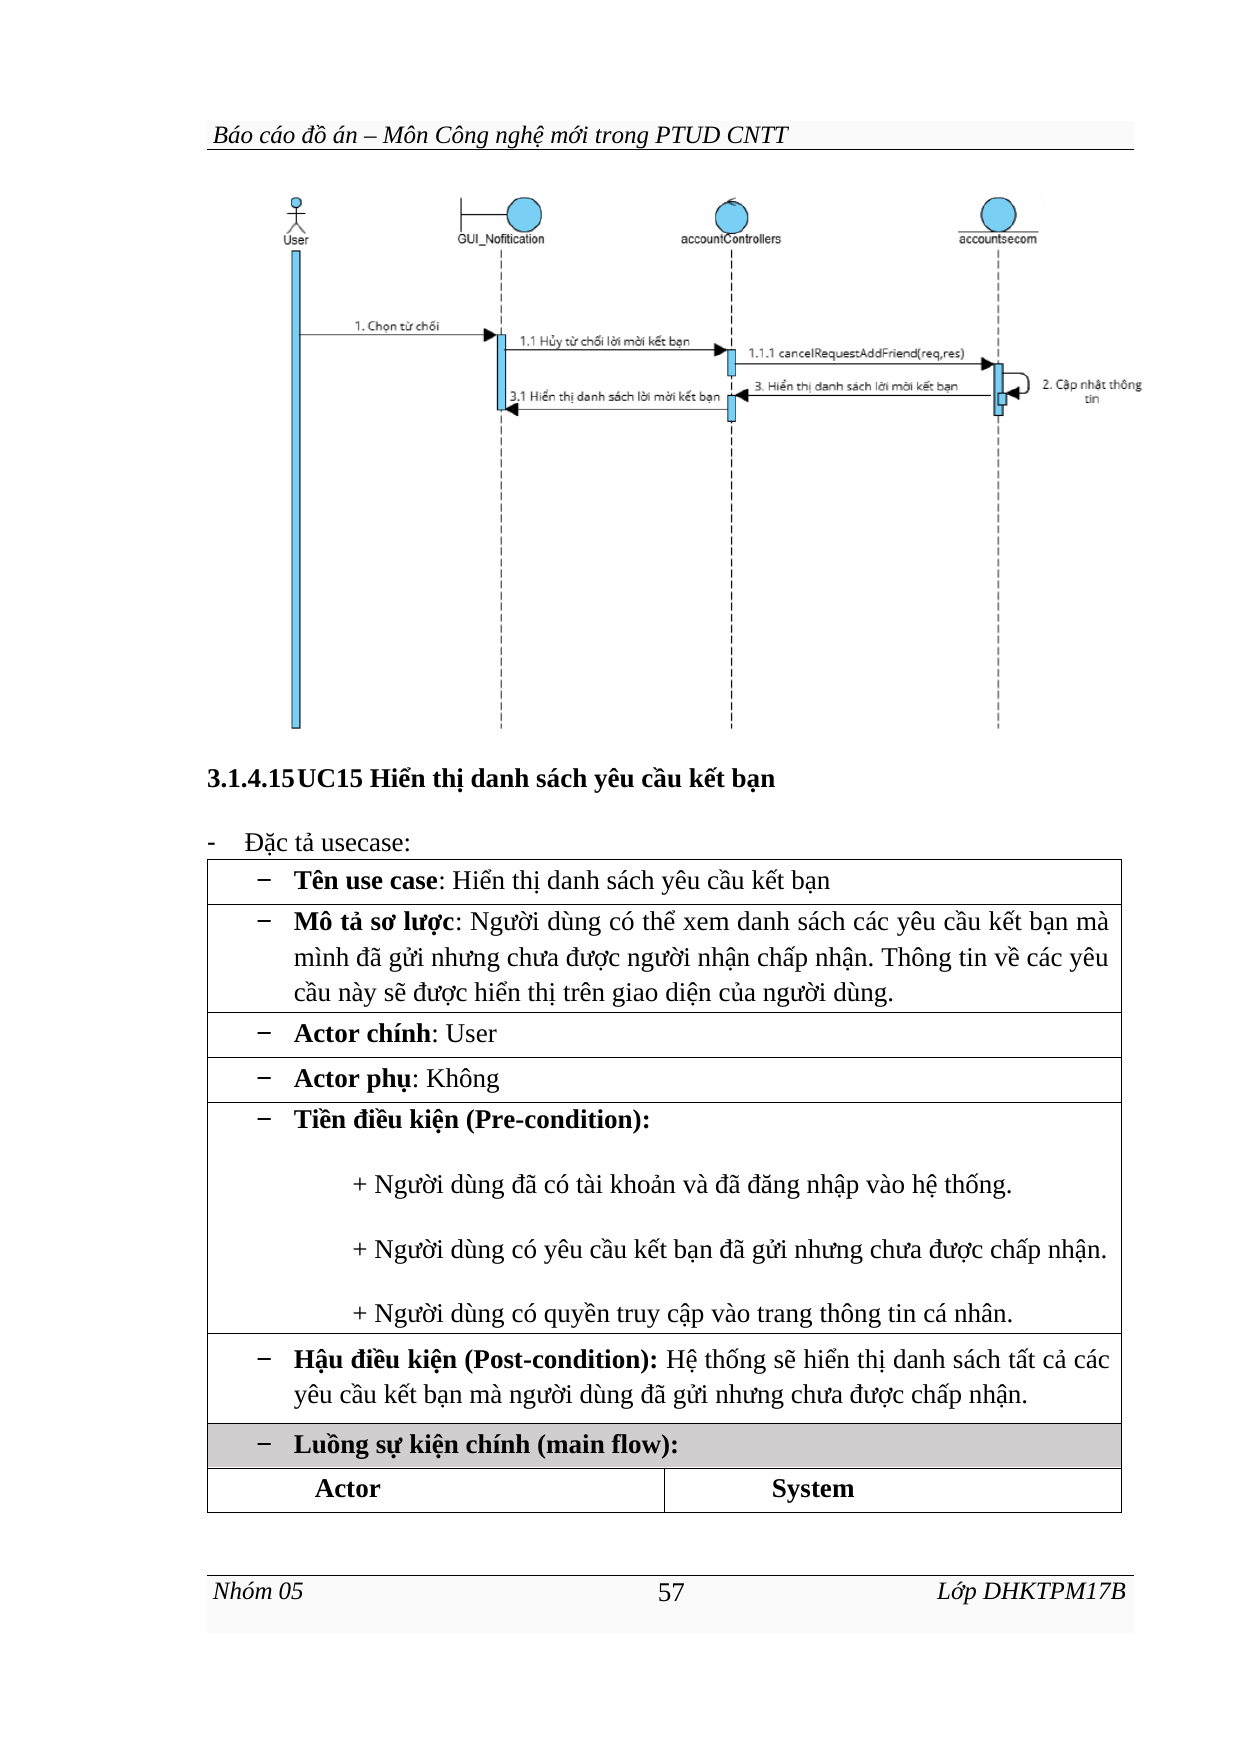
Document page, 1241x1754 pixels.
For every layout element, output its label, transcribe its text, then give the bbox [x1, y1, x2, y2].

list Đặc tả usecase: [207, 822, 1122, 859]
picture [265, 179, 1159, 758]
table_cell Actor chính: User [208, 1013, 1121, 1057]
table_cell Hậu điều kiện (Post-condition): Hệ thống sẽ hiển thị danh sách tất cả các yêu cầu kết bạn mà người dùng đã gửi nhưng chưa được chấp nhận. [208, 1334, 1121, 1423]
table_cell Actor [208, 1469, 664, 1512]
table_cell System [665, 1469, 1121, 1512]
table_cell Actor phụ: Không [208, 1058, 1121, 1102]
table_cell Tiền điều kiện (Pre-condition): + Người dùng đã có tài khoản và đã đăng nhập vào hệ thống. + Người dùng có yêu cầu kết bạn đã gửi nhưng chưa được chấp nhận. + Người dùng có quyền truy cập vào trang thông tin cá nhân. [208, 1103, 1121, 1333]
table_cell Luồng sự kiện chính (main flow): [208, 1424, 1121, 1467]
subtitle UC15 Hiển thị danh sách yêu cầu kết bạn [207, 762, 1122, 793]
table_cell Mô tả sơ lược: Người dùng có thể xem danh sách các yêu cầu kết bạn mà mình đã gửi nhưng chưa được người nhận chấp nhận. Thông tin về các yêu cầu này sẽ được hiển thị trên giao diện của người dùng. [208, 905, 1121, 1012]
table_header Tên use case: Hiển thị danh sách yêu cầu kết bạn [208, 860, 1121, 904]
